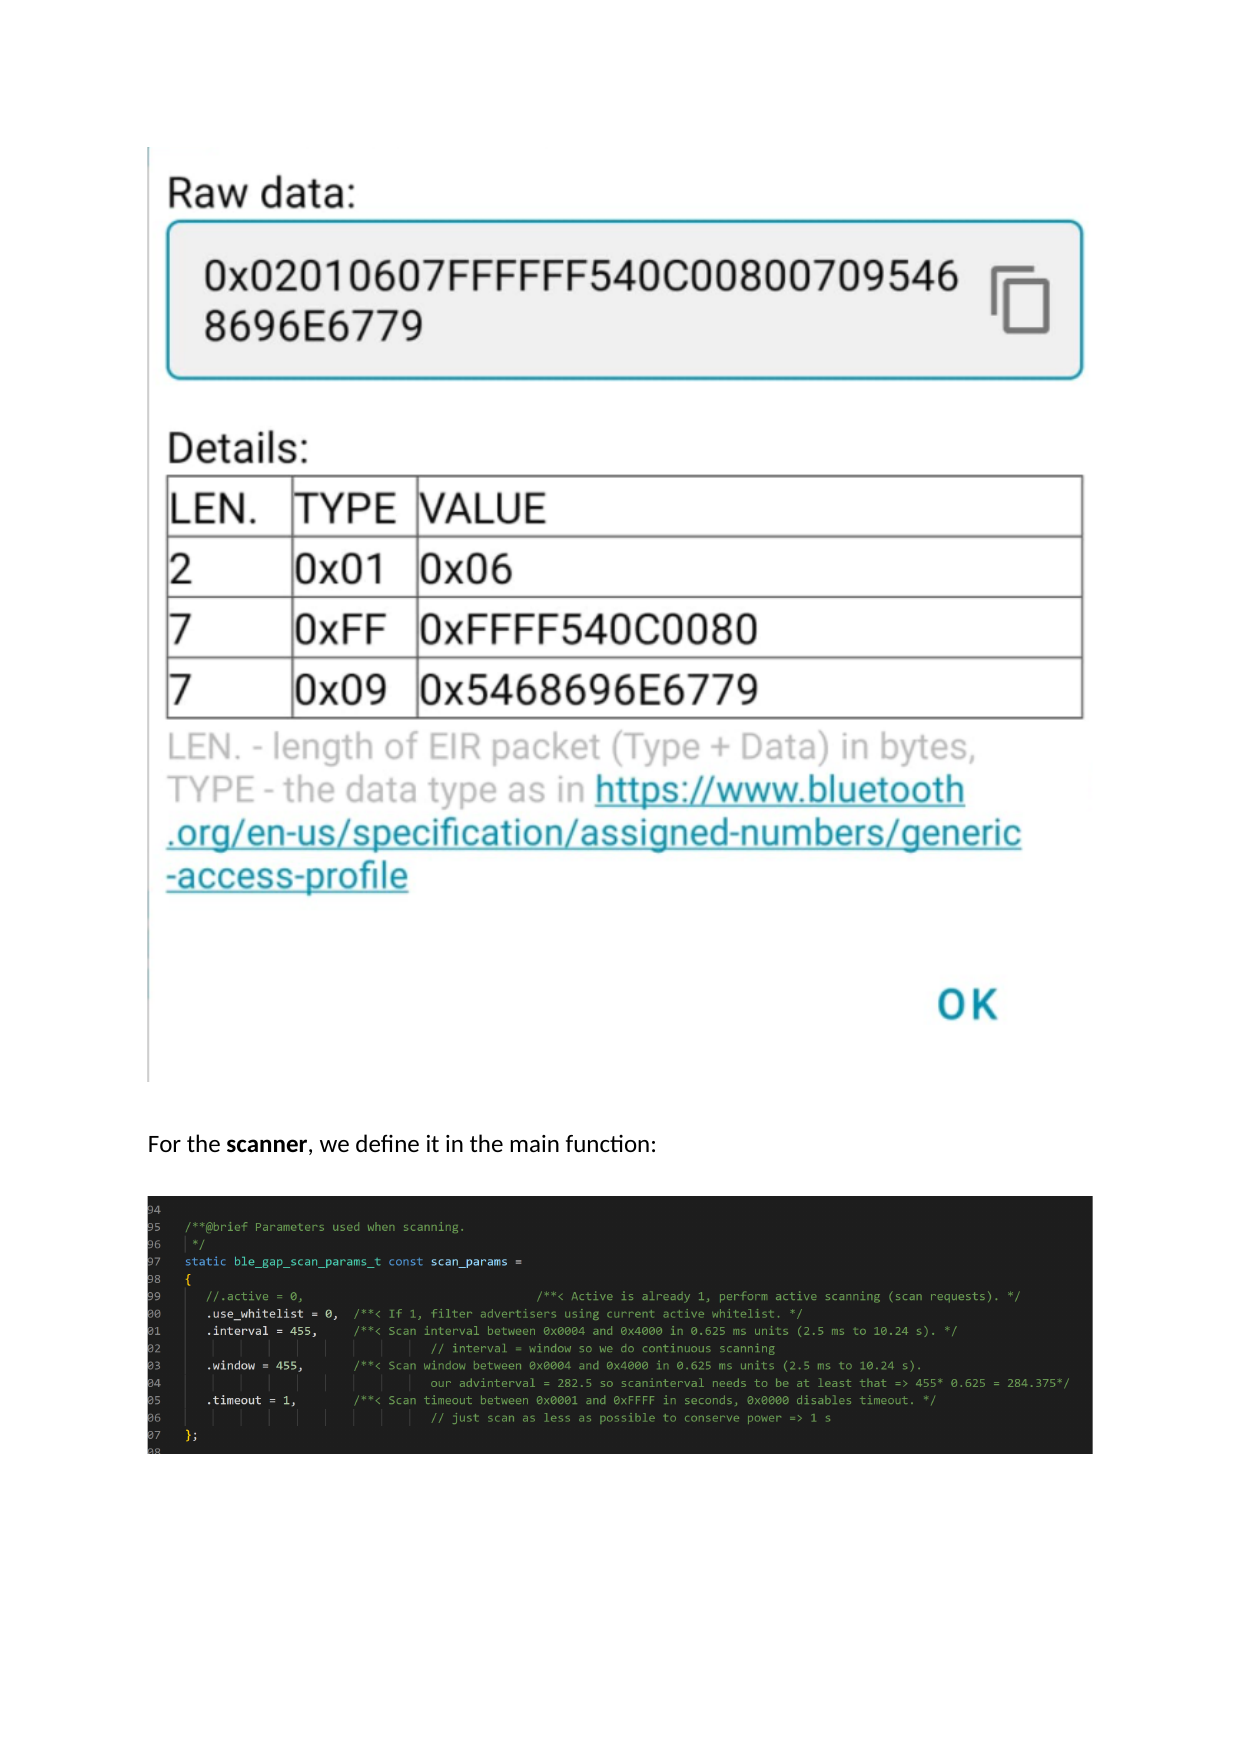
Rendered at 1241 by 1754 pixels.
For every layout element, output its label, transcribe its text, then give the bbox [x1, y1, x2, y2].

picture [147, 1196, 1093, 1454]
picture [147, 147, 1093, 1082]
text For the scanner, we define it in the main function: [148, 1119, 1093, 1159]
